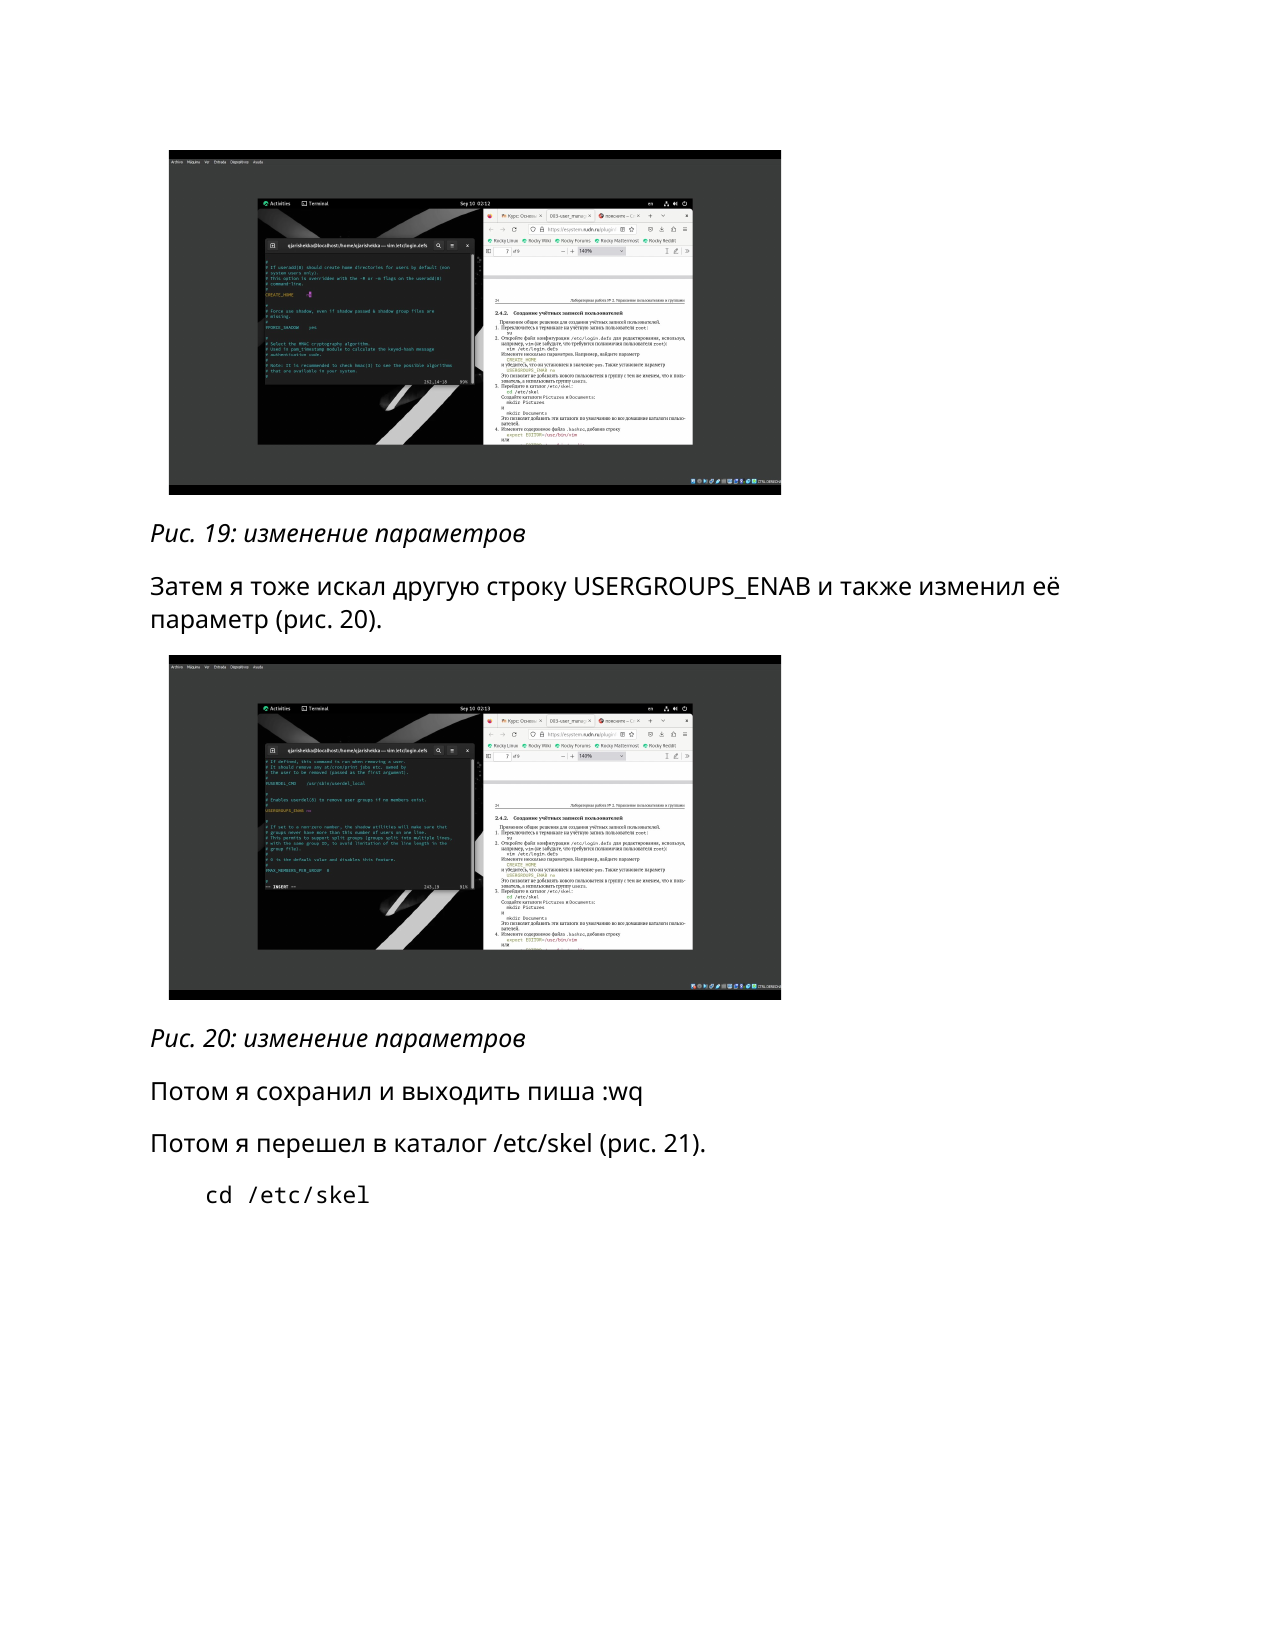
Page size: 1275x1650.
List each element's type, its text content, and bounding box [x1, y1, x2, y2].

picture [168, 150, 782, 495]
text Затем я тоже искал другую строку USERGROUPS_ENAB и также изменил её параметр (рис. 20). [150, 568, 1125, 636]
picture [168, 655, 782, 1000]
text cd /etc/skel [150, 1179, 1125, 1210]
text Потом я перешел в каталог /etc/skel (рис. 21). [150, 1126, 1125, 1160]
text Рис. 20: изменение параметров [150, 1020, 1125, 1054]
text Потом я сохранил и выходить пиша :wq [150, 1073, 1125, 1107]
text Рис. 19: изменение параметров [150, 515, 1125, 549]
